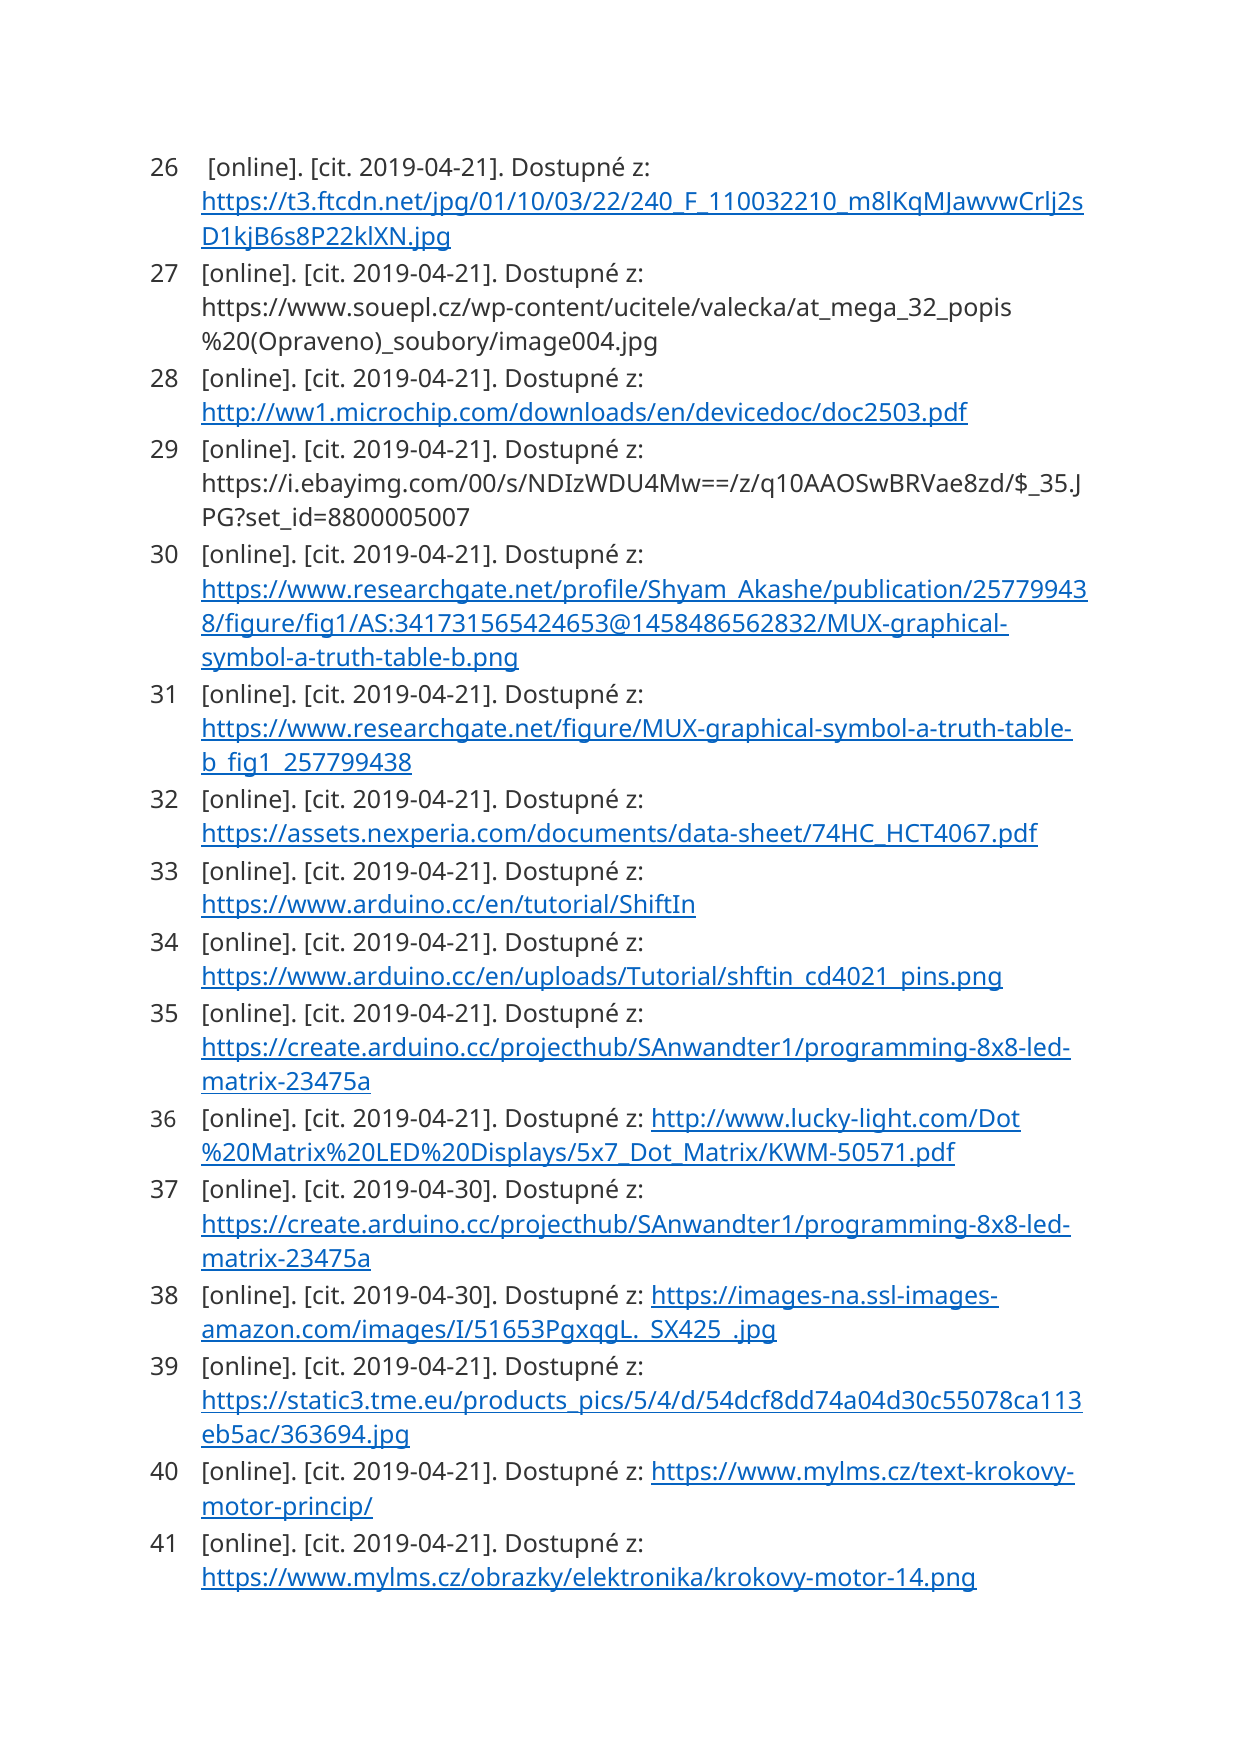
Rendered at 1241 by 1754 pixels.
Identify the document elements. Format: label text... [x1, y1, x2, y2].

list [online]. [cit. 2019-04-21]. Dostupné z: https://static3.tme.eu/products_pics/5/4/d/54dcf8dd74a04d30c55078ca113eb5ac/363694.jpg [150, 1349, 1090, 1451]
list [online]. [cit. 2019-04-21]. Dostupné z: https://www.mylms.cz/obrazky/elektronika/krokovy-motor-14.png [150, 1525, 1090, 1593]
list [online]. [cit. 2019-04-30]. Dostupné z: https://images-na.ssl-images-amazon.com/images/I/51653PgxqgL._SX425_.jpg [150, 1277, 1090, 1346]
list [online]. [cit. 2019-04-30]. Dostupné z: https://create.arduino.cc/projecthub/SAnwandter1/programming-8x8-led-matrix-23475a [150, 1172, 1090, 1274]
list [online]. [cit. 2019-04-21]. Dostupné z: https://create.arduino.cc/projecthub/SAnwandter1/programming-8x8-led-matrix-23475a [150, 996, 1090, 1098]
list [online]. [cit. 2019-04-21]. Dostupné z: http://www.lucky-light.com/Dot%20Matrix%20LED%20Displays/5x7_Dot_Matrix/KWM-50571.pdf [150, 1101, 1090, 1169]
list [online]. [cit. 2019-04-21]. Dostupné z: https://www.souepl.cz/wp-content/ucitele/valecka/at_mega_32_popis%20(Opraveno)_soubory/image004.jpg [150, 255, 1090, 357]
list [online]. [cit. 2019-04-21]. Dostupné z: https://www.researchgate.net/profile/Shyam_Akashe/publication/257799438/figure/fig1/AS:341731565424653@1458486562832/MUX-graphical-symbol-a-truth-table-b.png [150, 537, 1090, 673]
list [online]. [cit. 2019-04-21]. Dostupné z: https://t3.ftcdn.net/jpg/01/10/03/22/240_F_110032210_m8lKqMJawvwCrlj2sD1kjB6s8P22klXN.jpg [150, 150, 1090, 252]
list [online]. [cit. 2019-04-21]. Dostupné z: https://www.arduino.cc/en/tutorial/ShiftIn [150, 853, 1090, 921]
list [online]. [cit. 2019-04-21]. Dostupné z: http://ww1.microchip.com/downloads/en/devicedoc/doc2503.pdf [150, 361, 1090, 429]
list [online]. [cit. 2019-04-21]. Dostupné z: https://i.ebayimg.com/00/s/NDIzWDU4Mw==/z/q10AAOSwBRVae8zd/$_35.JPG?set_id=8800005007 [150, 432, 1090, 534]
list [online]. [cit. 2019-04-21]. Dostupné z: https://assets.nexperia.com/documents/data-sheet/74HC_HCT4067.pdf [150, 782, 1090, 850]
list [online]. [cit. 2019-04-21]. Dostupné z: https://www.mylms.cz/text-krokovy-motor-princip/ [150, 1454, 1090, 1522]
list [online]. [cit. 2019-04-21]. Dostupné z: https://www.researchgate.net/figure/MUX-graphical-symbol-a-truth-table-b_fig1_257799438 [150, 677, 1090, 779]
list [online]. [cit. 2019-04-21]. Dostupné z: https://www.arduino.cc/en/uploads/Tutorial/shftin_cd4021_pins.png [150, 924, 1090, 992]
